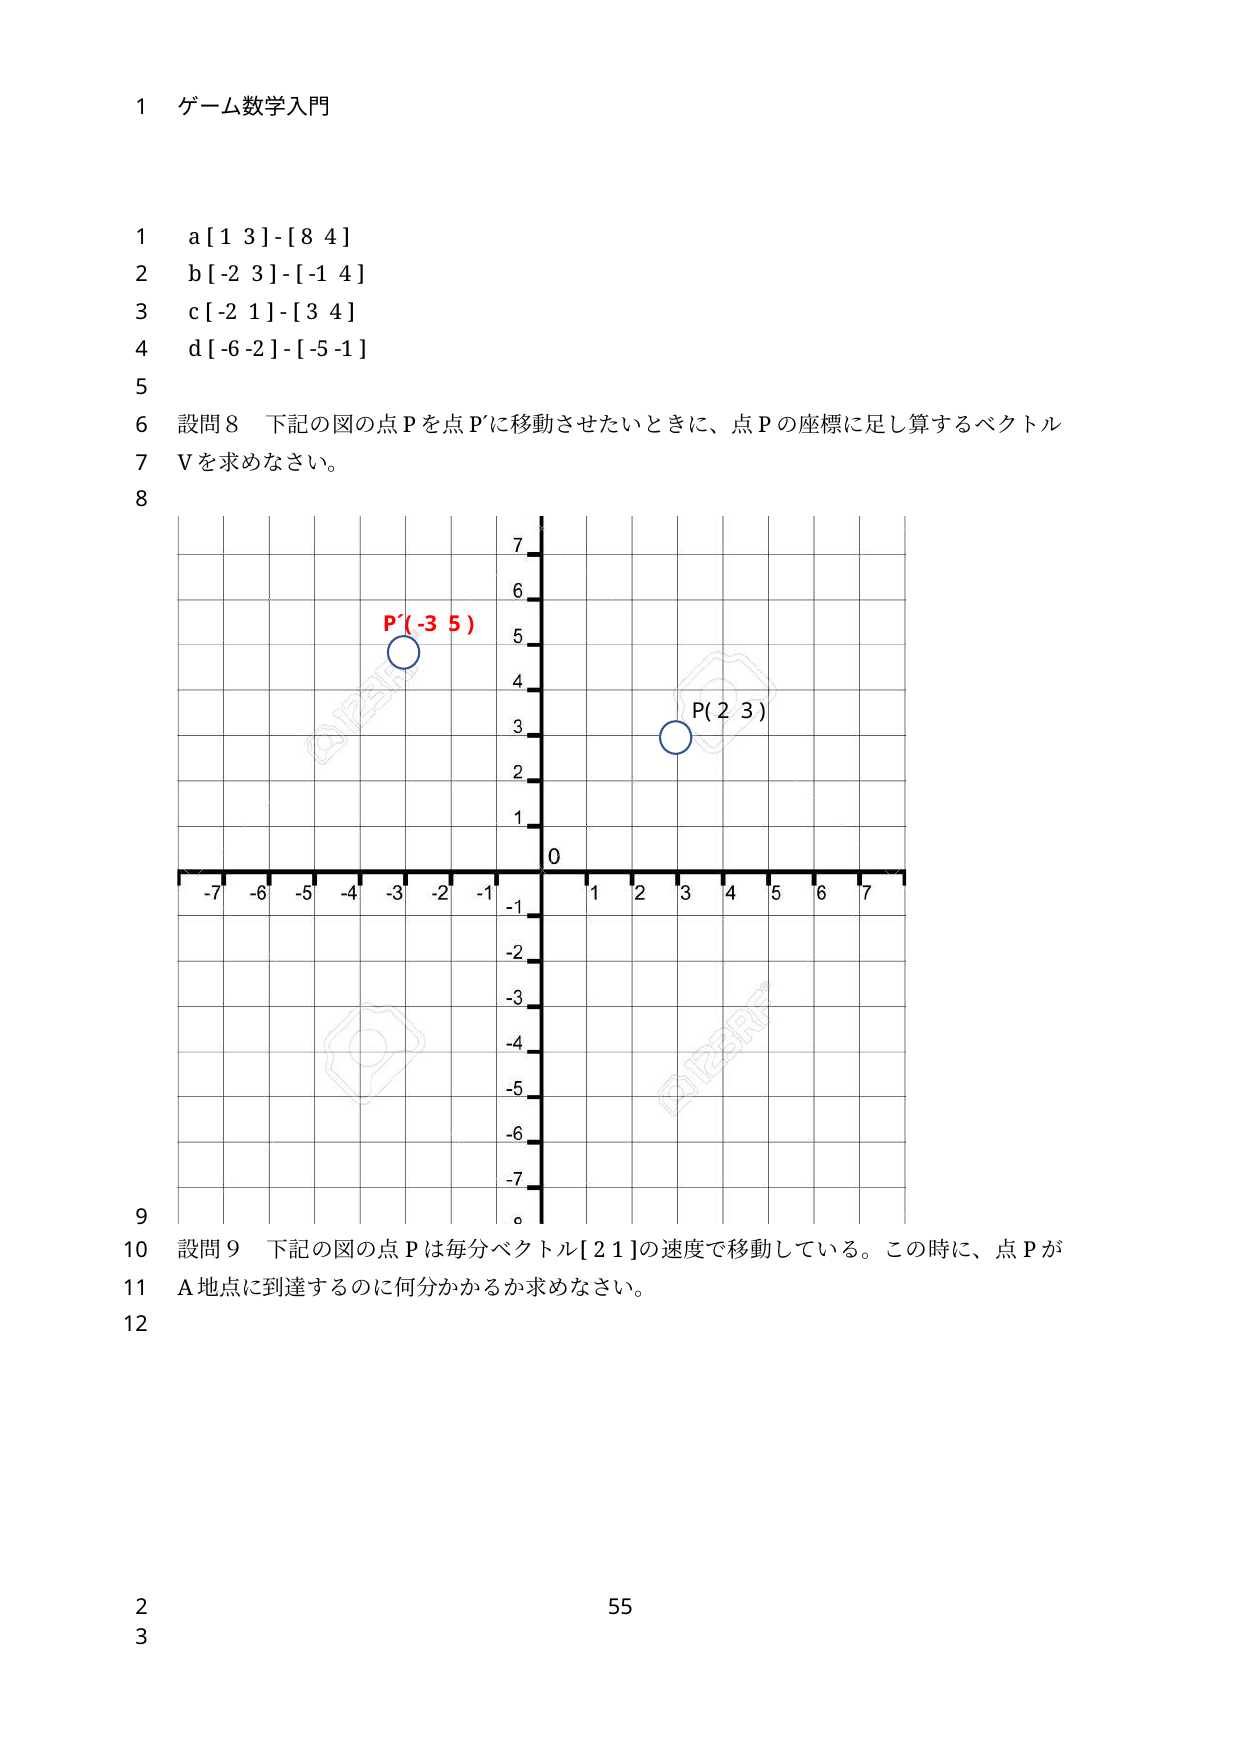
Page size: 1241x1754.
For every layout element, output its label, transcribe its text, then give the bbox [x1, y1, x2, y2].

text c [ -2 1 ] - [ 3 4 ] [177, 292, 1063, 329]
text 設問８ 下記の図の点Pを点P´に移動させたいときに、点Pの座標に足し算するベクトルVを求めなさい。 [177, 404, 1063, 479]
text d [ -6 -2 ] - [ -5 -1 ] [177, 329, 1063, 367]
picture [177, 516, 907, 1224]
text a [ 1 3 ] - [ 8 4 ] [177, 217, 1063, 254]
text 設問９ 下記の図の点Pは毎分ベクトル[ 2 1 ]の速度で移動している。この時に、点PがA地点に到達するのに何分かかるか求めなさい。 [177, 1229, 1063, 1304]
text b [ -2 3 ] - [ -1 4 ] [177, 254, 1063, 292]
